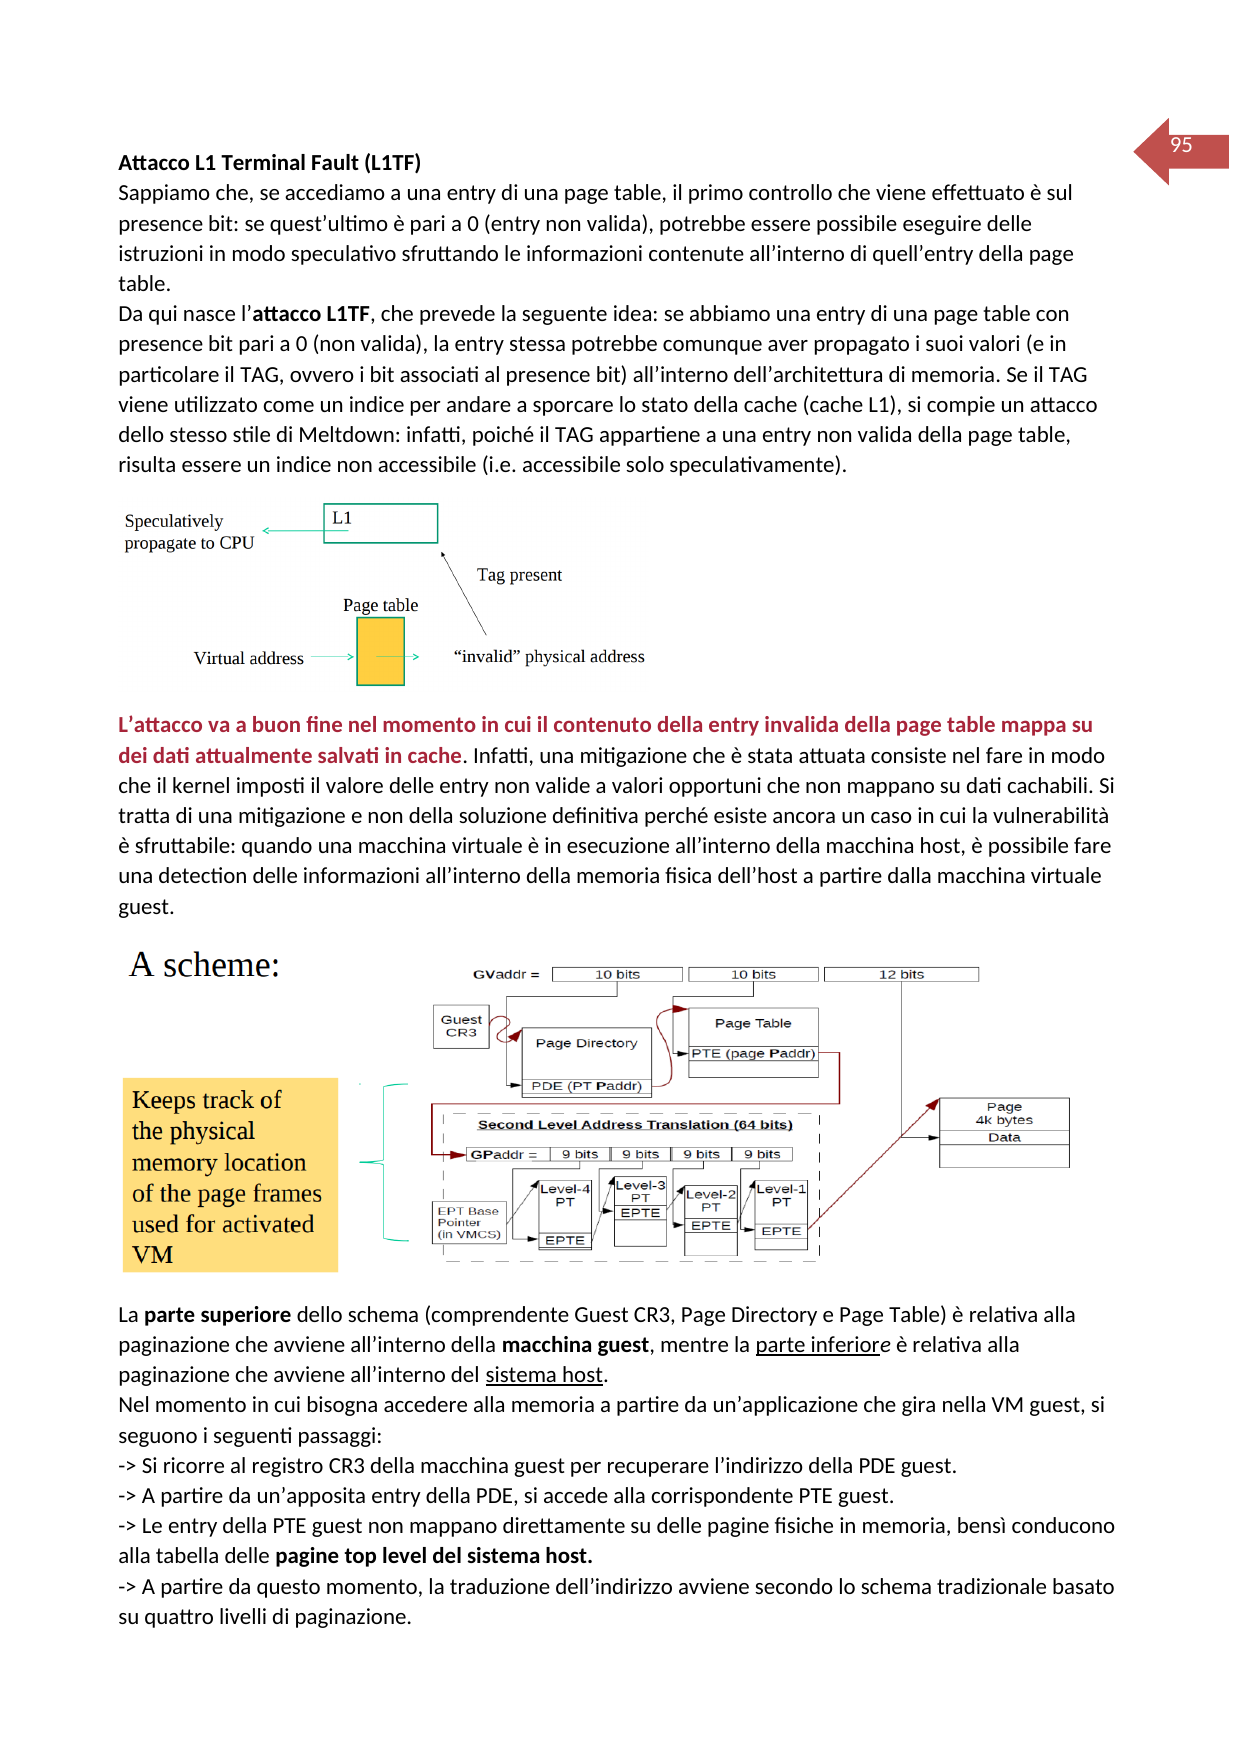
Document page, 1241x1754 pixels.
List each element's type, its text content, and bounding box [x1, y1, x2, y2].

picture [118, 497, 649, 692]
text Attacco L1 Terminal Fault (L1TF) Sappiamo che, se accediamo a una entry di una page table, il primo controllo che viene effettuato è sul presence bit: se quest’ultimo è pari a 0 (entry non valida), potrebbe essere possibile eseguire delle istruzioni in modo speculativo sfruttando le informazioni contenute all’interno di quell’entry della page table. Da qui nasce l’attacco L1TF, che prevede la seguente idea: se abbiamo una entry di una page table con presence bit pari a 0 (non valida), la entry stessa potrebbe comunque aver propagato i suoi valori (e in particolare il TAG, ovvero i bit associati al presence bit) all’interno dell’architettura di memoria. Se il TAG viene utilizzato come un indice per andare a sporcare lo stato della cache (cache L1), si compie un attacco dello stesso stile di Meltdown: infatti, poiché il TAG appartiene a una entry non valida della page table, risulta essere un indice non accessibile (i.e. accessibile solo speculativamente). [118, 118, 1122, 478]
picture [118, 938, 1078, 1282]
text L’attacco va a buon fine nel momento in cui il contenuto della entry invalida della page table mappa su dei dati attualmente salvati in cache. Infatti, una mitigazione che è stata attuata consiste nel fare in modo che il kernel imposti il valore delle entry non valide a valori opportuni che non mappano su dati cachabili. Si tratta di una mitigazione e non della soluzione definitiva perché esiste ancora un caso in cui la vulnerabilità è sfruttabile: quando una macchina virtuale è in esecuzione all’interno della macchina host, è possibile fare una detection delle informazioni all’interno della memoria fisica dell’host a partire dalla macchina virtuale guest. [118, 711, 1122, 920]
text La parte superiore dello schema (comprendente Guest CR3, Page Directory e Page Table) è relativa alla paginazione che avviene all’interno della macchina guest, mentre la parte inferiore è relativa alla paginazione che avviene all’interno del sistema host. Nel momento in cui bisogna accedere alla memoria a partire da un’applicazione che gira nella VM guest, si seguono i seguenti passaggi: -> Si ricorre al registro CR3 della macchina guest per recuperare l’indirizzo della PDE guest. -> A partire da un’apposita entry della PDE, si accede alla corrispondente PTE guest. -> Le entry della PTE guest non mappano direttamente su delle pagine fisiche in memoria, bensì conducono alla tabella delle pagine top level del sistema host. -> A partire da questo momento, la traduzione dell’indirizzo avviene secondo lo schema tradizionale basato su quattro livelli di paginazione. [118, 1300, 1122, 1630]
